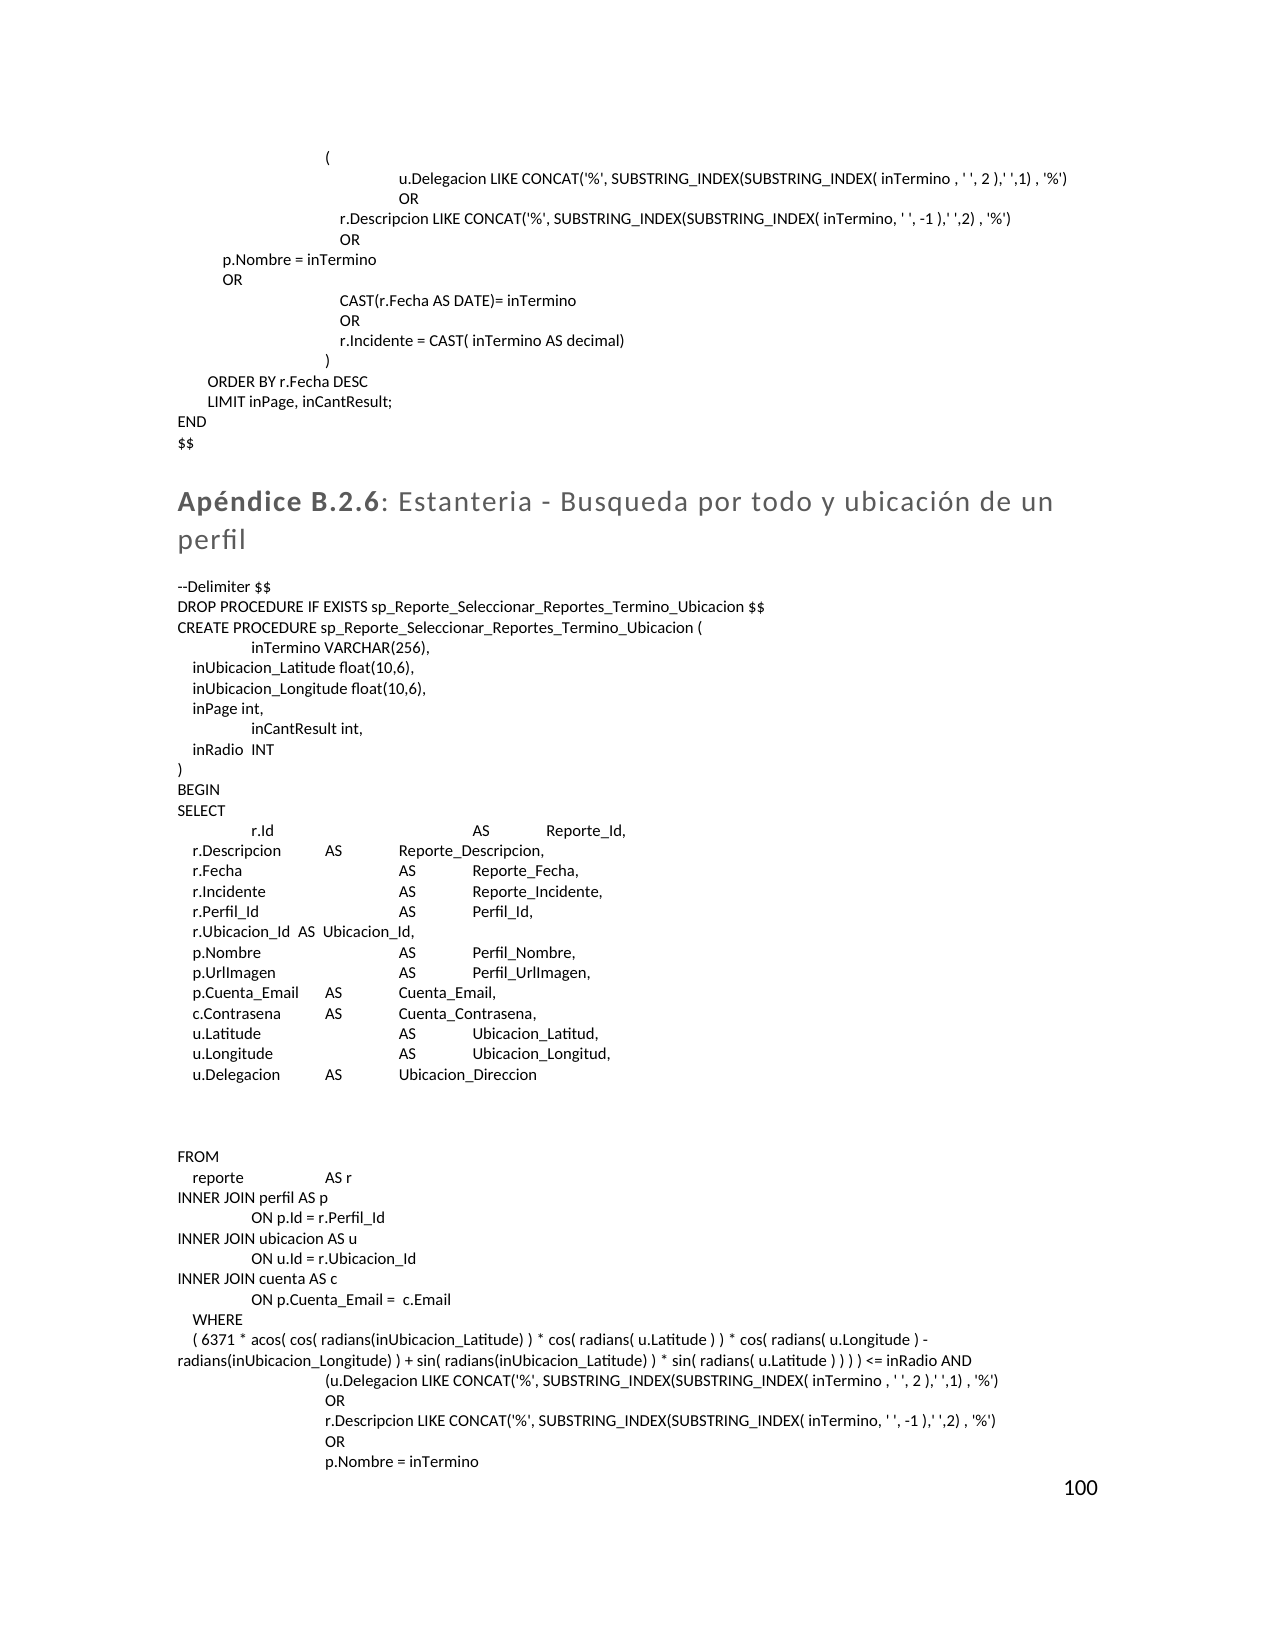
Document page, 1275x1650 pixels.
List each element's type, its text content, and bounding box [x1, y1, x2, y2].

text inCantResult int, [177, 718, 1098, 739]
text r.Id AS Reporte_Id, [177, 820, 1098, 840]
text u.Delegacion LIKE CONCAT('%', SUBSTRING_INDEX(SUBSTRING_INDEX( inTermino , ' ', 2 ),' ',1) , '%') [177, 168, 1098, 188]
text ON p.Id = r.Perfil_Id [177, 1208, 1098, 1228]
text OR [177, 310, 1098, 330]
text u.Longitude AS Ubicacion_Longitud, [177, 1043, 1098, 1064]
text CREATE PROCEDURE sp_Reporte_Seleccionar_Reportes_Termino_Ubicacion ( [177, 617, 1098, 637]
text $$ [177, 432, 1098, 452]
text r.Incidente = CAST( inTermino AS decimal) [177, 330, 1098, 351]
text inUbicacion_Longitude float(10,6), [177, 678, 1098, 698]
text r.Descripcion AS Reporte_Descripcion, [177, 840, 1098, 861]
text ) [177, 351, 1098, 371]
text ORDER BY r.Fecha DESC [177, 371, 1098, 391]
text inRadio INT [177, 739, 1098, 759]
text r.Perfil_Id AS Perfil_Id, [177, 901, 1098, 922]
text reporte AS r [177, 1167, 1098, 1187]
text inPage int, [177, 698, 1098, 718]
text OR [177, 1431, 1098, 1451]
text p.Cuenta_Email AS Cuenta_Email, [177, 983, 1098, 1003]
text OR [177, 188, 1098, 208]
text r.Descripcion LIKE CONCAT('%', SUBSTRING_INDEX(SUBSTRING_INDEX( inTermino, ' ', -1 ),' ',2) , '%') [177, 1411, 1098, 1431]
text p.Nombre = inTermino [177, 1451, 1098, 1472]
text INNER JOIN perfil AS p [177, 1187, 1098, 1208]
text r.Descripcion LIKE CONCAT('%', SUBSTRING_INDEX(SUBSTRING_INDEX( inTermino, ' ', -1 ),' ',2) , '%') [177, 208, 1098, 229]
text INNER JOIN cuenta AS c [177, 1268, 1098, 1289]
text OR [177, 1390, 1098, 1411]
text r.Fecha AS Reporte_Fecha, [177, 861, 1098, 881]
text WHERE [177, 1309, 1098, 1329]
text inTermino VARCHAR(256), [177, 637, 1098, 658]
text c.Contrasena AS Cuenta_Contrasena, [177, 1003, 1098, 1023]
text SELECT [177, 800, 1098, 820]
text inUbicacion_Latitude float(10,6), [177, 658, 1098, 678]
text ( [177, 148, 1098, 168]
text r.Incidente AS Reporte_Incidente, [177, 881, 1098, 901]
text u.Latitude AS Ubicacion_Latitud, [177, 1023, 1098, 1043]
text INNER JOIN ubicacion AS u [177, 1228, 1098, 1248]
text p.Nombre = inTermino [177, 249, 1098, 269]
text END [177, 412, 1098, 432]
text (u.Delegacion LIKE CONCAT('%', SUBSTRING_INDEX(SUBSTRING_INDEX( inTermino , ' ', 2 ),' ',1) , '%') [177, 1370, 1098, 1390]
text FROM [177, 1147, 1098, 1167]
text ( 6371 * acos( cos( radians(inUbicacion_Latitude) ) * cos( radians( u.Latitude ) ) * cos( radians( u.Longitude ) - radians(inUbicacion_Longitude) ) + sin( radians(inUbicacion_Latitude) ) * sin( radians( u.Latitude ) ) ) ) <= inRadio AND [177, 1329, 1098, 1370]
text p.UrlImagen AS Perfil_UrlImagen, [177, 962, 1098, 983]
text u.Delegacion AS Ubicacion_Direccion [177, 1064, 1098, 1084]
text r.Ubicacion_Id AS Ubicacion_Id, [177, 922, 1098, 942]
text --Delimiter $$ [177, 576, 1098, 597]
text OR [177, 229, 1098, 249]
text BEGIN [177, 779, 1098, 800]
text DROP PROCEDURE IF EXISTS sp_Reporte_Seleccionar_Reportes_Termino_Ubicacion $$ [177, 597, 1098, 617]
text CAST(r.Fecha AS DATE)= inTermino [177, 290, 1098, 310]
subtitle Apéndice B.2.6: Estanteria - Busqueda por todo y ubicación de un perfil [177, 483, 1098, 557]
text LIMIT inPage, inCantResult; [177, 391, 1098, 412]
text ON u.Id = r.Ubicacion_Id [177, 1248, 1098, 1268]
text ON p.Cuenta_Email = c.Email [177, 1289, 1098, 1309]
text p.Nombre AS Perfil_Nombre, [177, 942, 1098, 962]
text ) [177, 759, 1098, 779]
text OR [177, 269, 1098, 290]
